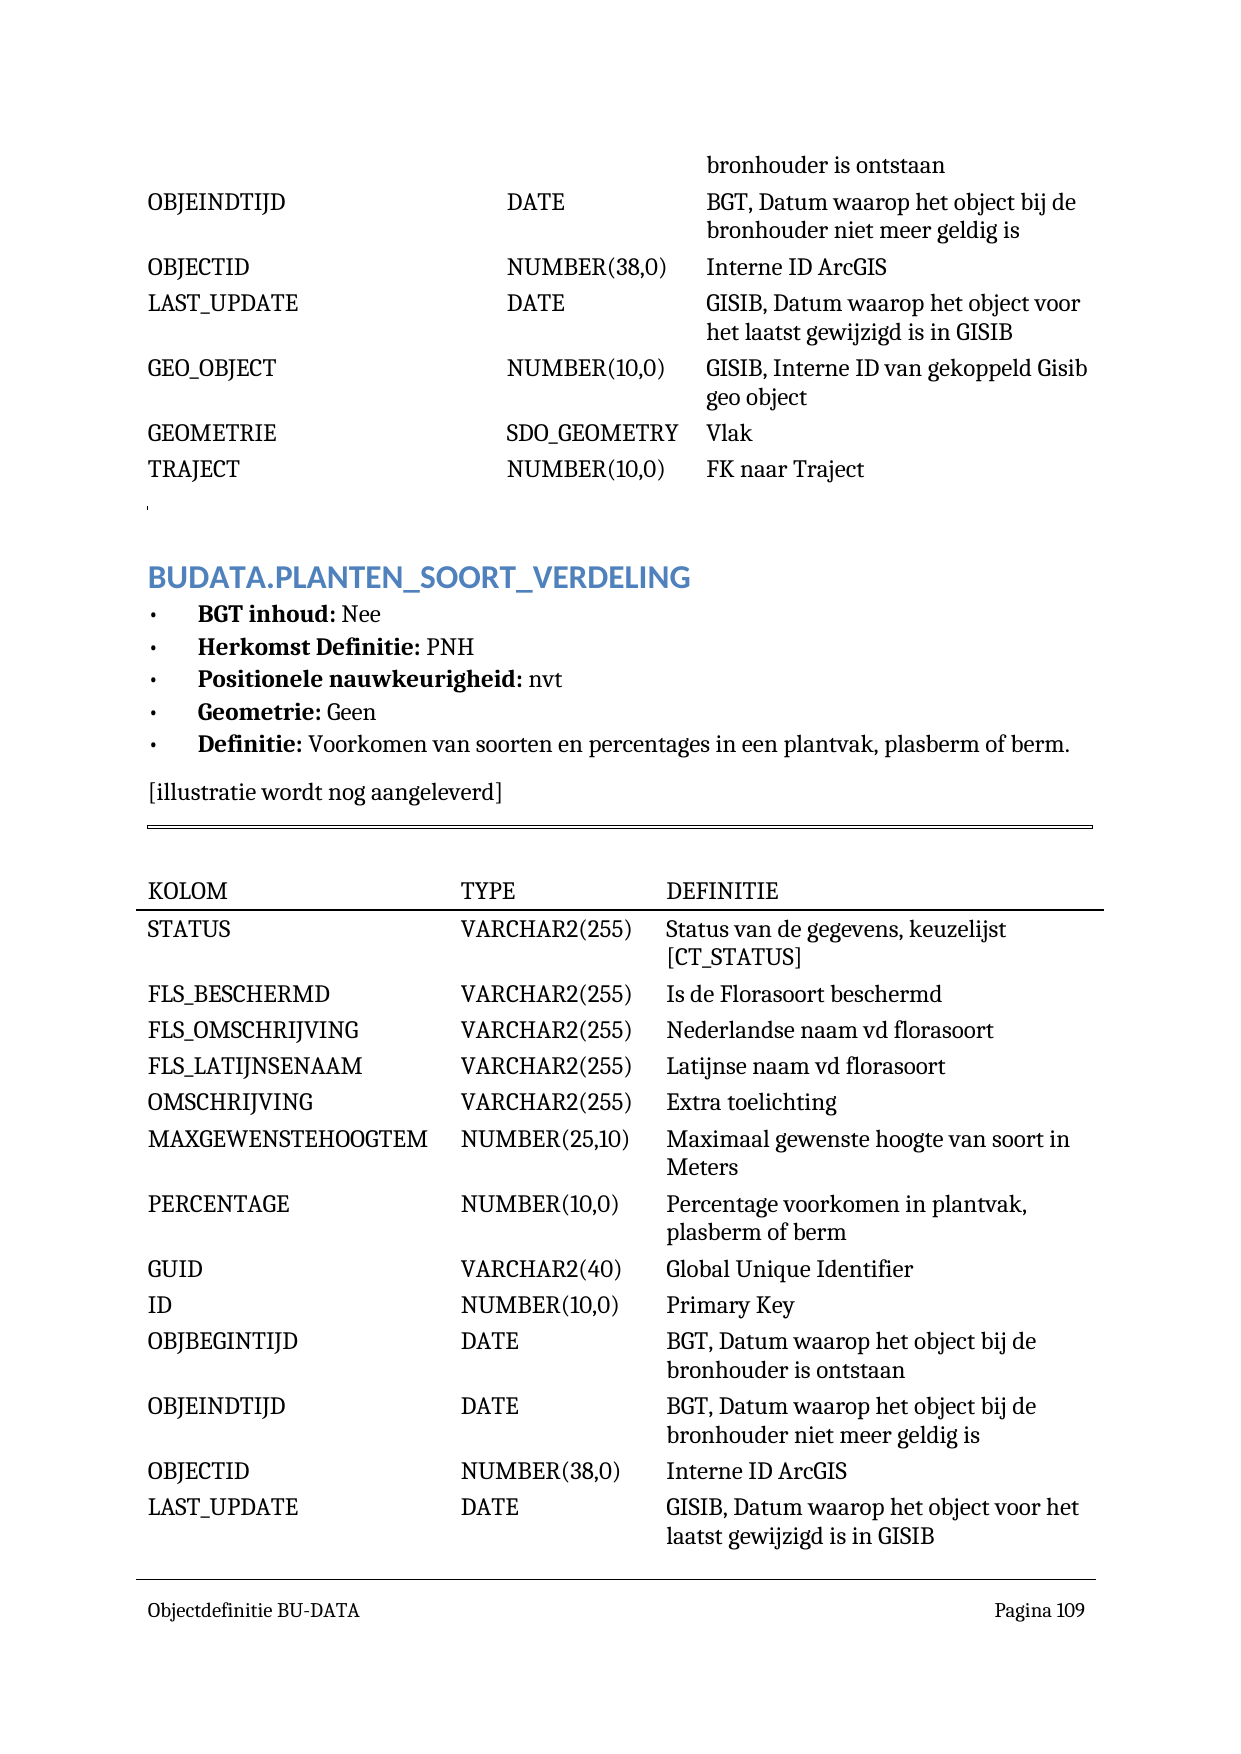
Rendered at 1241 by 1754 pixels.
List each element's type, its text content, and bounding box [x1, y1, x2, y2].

list BGT inhoud: Nee [148, 600, 1093, 629]
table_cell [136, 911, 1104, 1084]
list Herkomst Definitie: PNH [148, 633, 1093, 662]
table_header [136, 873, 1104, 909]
list Definitie: Voorkomen van soorten en percentages in een plantvak, plasberm of berm. [148, 730, 1093, 759]
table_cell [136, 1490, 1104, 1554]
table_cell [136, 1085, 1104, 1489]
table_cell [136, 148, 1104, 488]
subtitle BUDATA.PLANTEN_SOORT_VERDELING [148, 556, 1093, 597]
list Positionele nauwkeurigheid: nvt [148, 665, 1093, 694]
list Geometrie: Geen [148, 698, 1093, 727]
text [illustratie wordt nog aangeleverd] [148, 778, 1093, 807]
